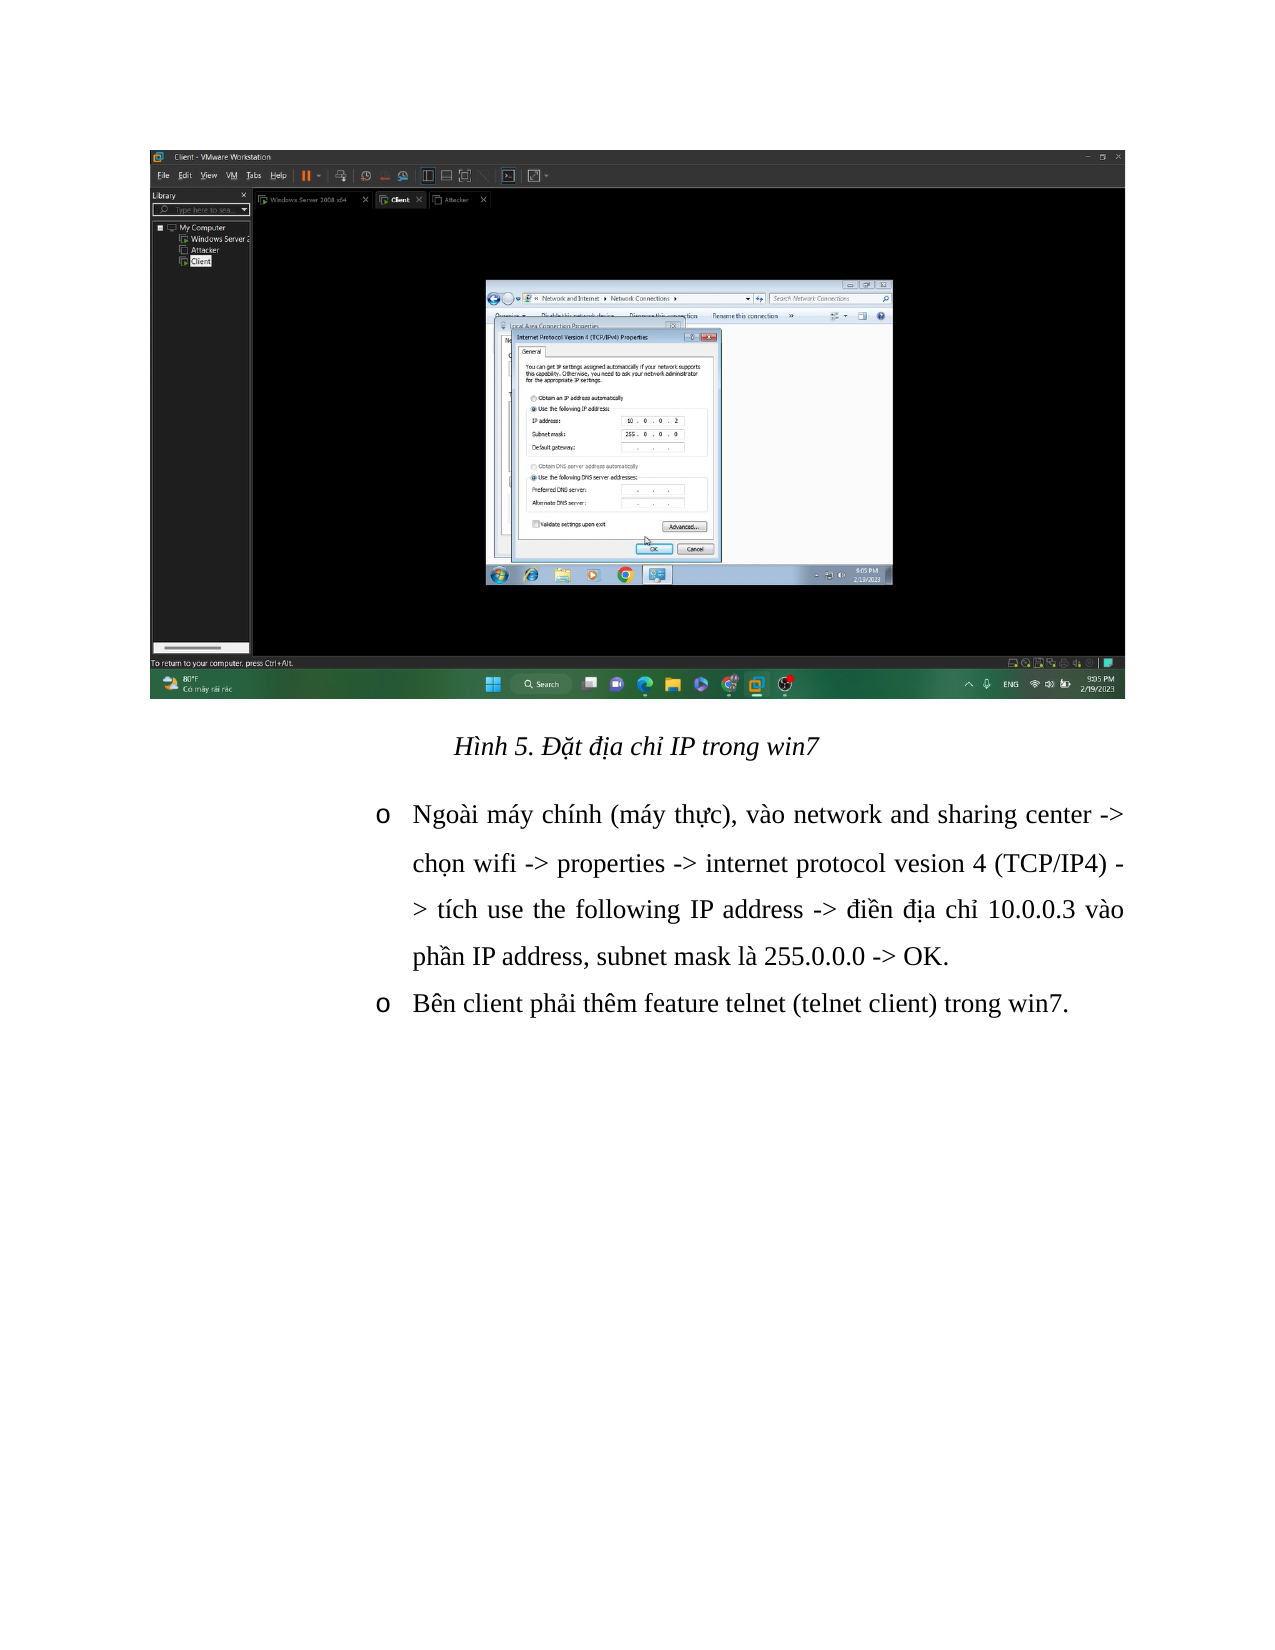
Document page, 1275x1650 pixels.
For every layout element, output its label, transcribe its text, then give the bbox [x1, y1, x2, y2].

list Ngoài máy chính (máy thực), vào network and sharing center -> chọn wifi -> properties -> internet protocol vesion 4 (TCP/IP4) -> tích use the following IP address -> điền địa chỉ 10.0.0.3 vào phần IP address, subnet mask là 255.0.0.0 -> OK. [375, 798, 1125, 971]
list Bên client phải thêm feature telnet (telnet client) trong win7. [375, 987, 1125, 1020]
picture [150, 150, 1125, 699]
